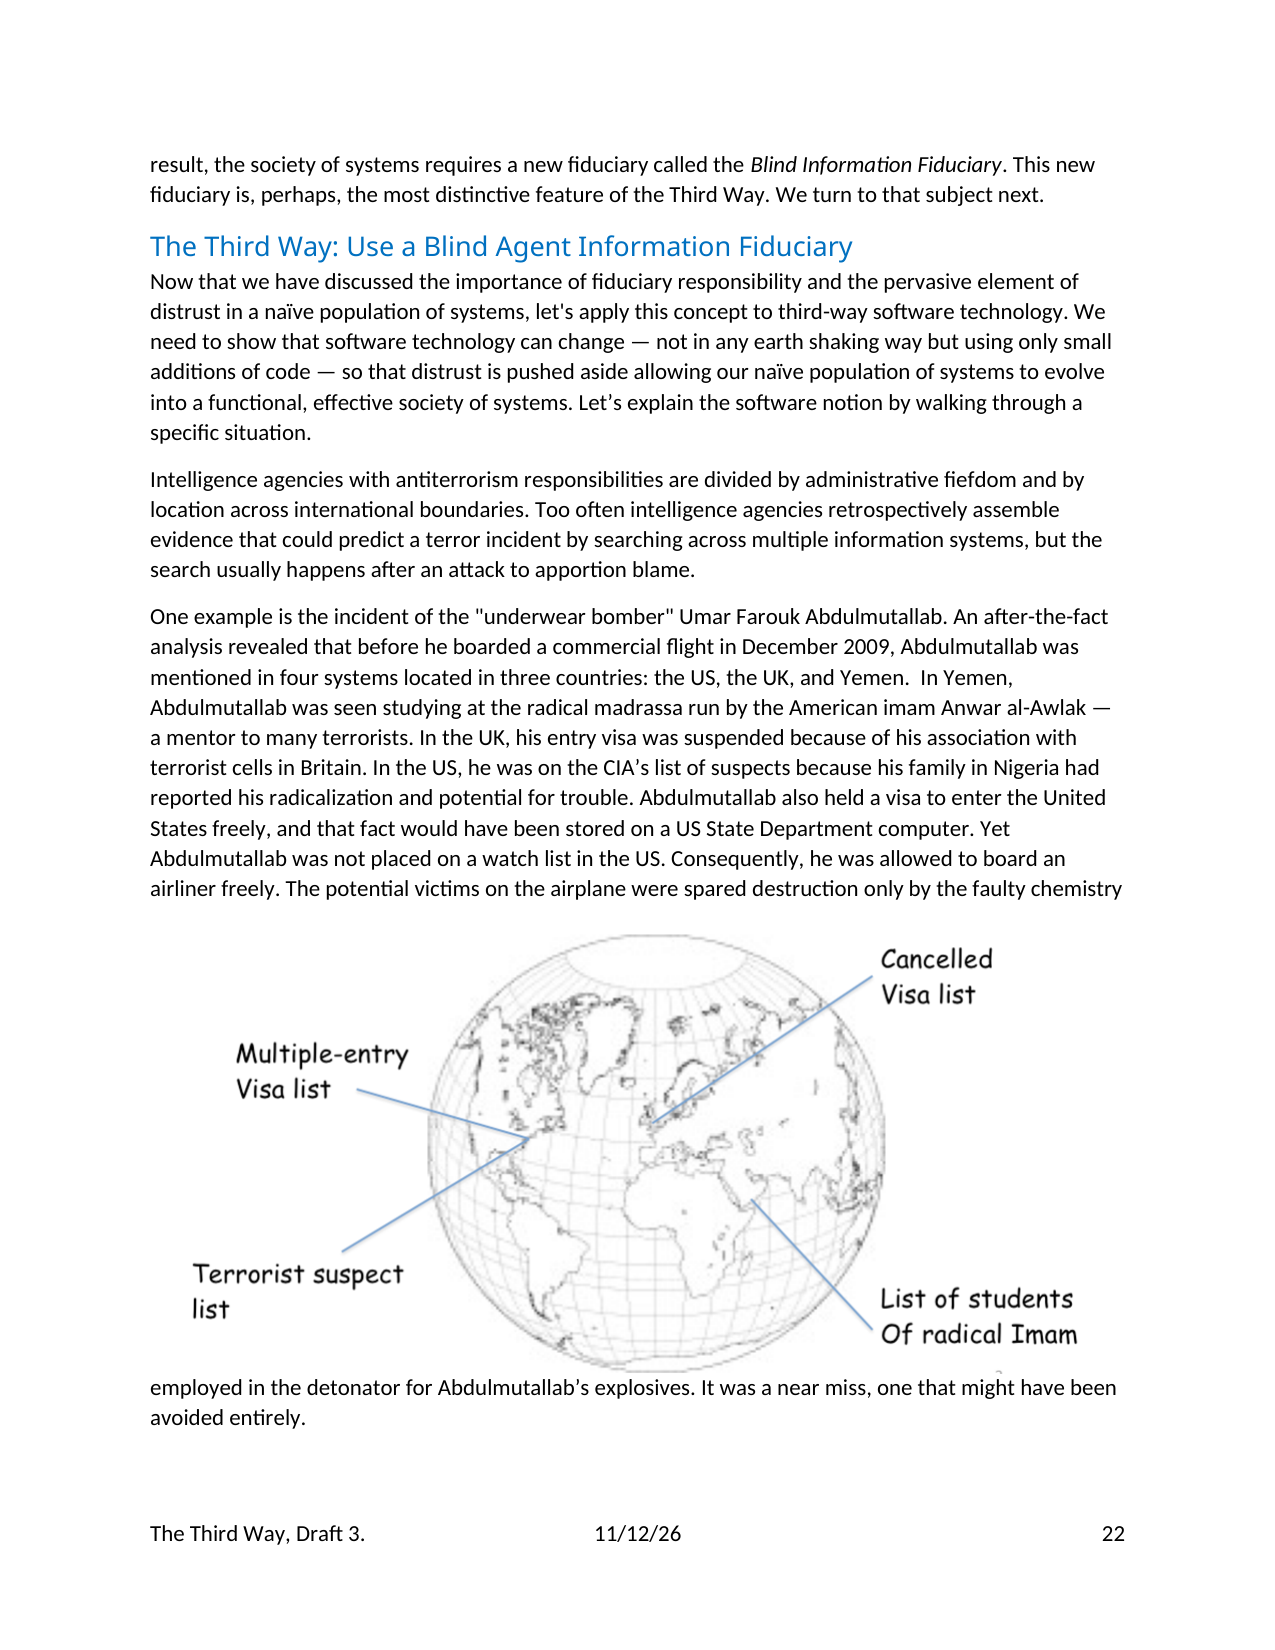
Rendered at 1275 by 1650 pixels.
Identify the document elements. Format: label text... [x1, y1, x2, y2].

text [150, 150, 1125, 208]
picture [150, 914, 1089, 1374]
subtitle The Third Way: Use a Blind Agent Information Fiduciary [150, 227, 1125, 264]
text Now that we have discussed the importance of fiduciary responsibility and the pervasive element of distrust in a naïve population of systems, let's apply this concept to third-way software technology. We need to show that software technology can change — not in any earth shaking way but using only small additions of code — so that distrust is pushed aside allowing our naïve population of systems to evolve into a functional, effective society of systems. Let’s explain the software notion by walking through a specific situation. [150, 267, 1125, 446]
text Intelligence agencies with antiterrorism responsibilities are divided by administrative fiefdom and by location across international boundaries. Too often intelligence agencies retrospectively assemble evidence that could predict a terror incident by searching across multiple information systems, but the search usually happens after an attack to apportion blame. [150, 465, 1125, 583]
